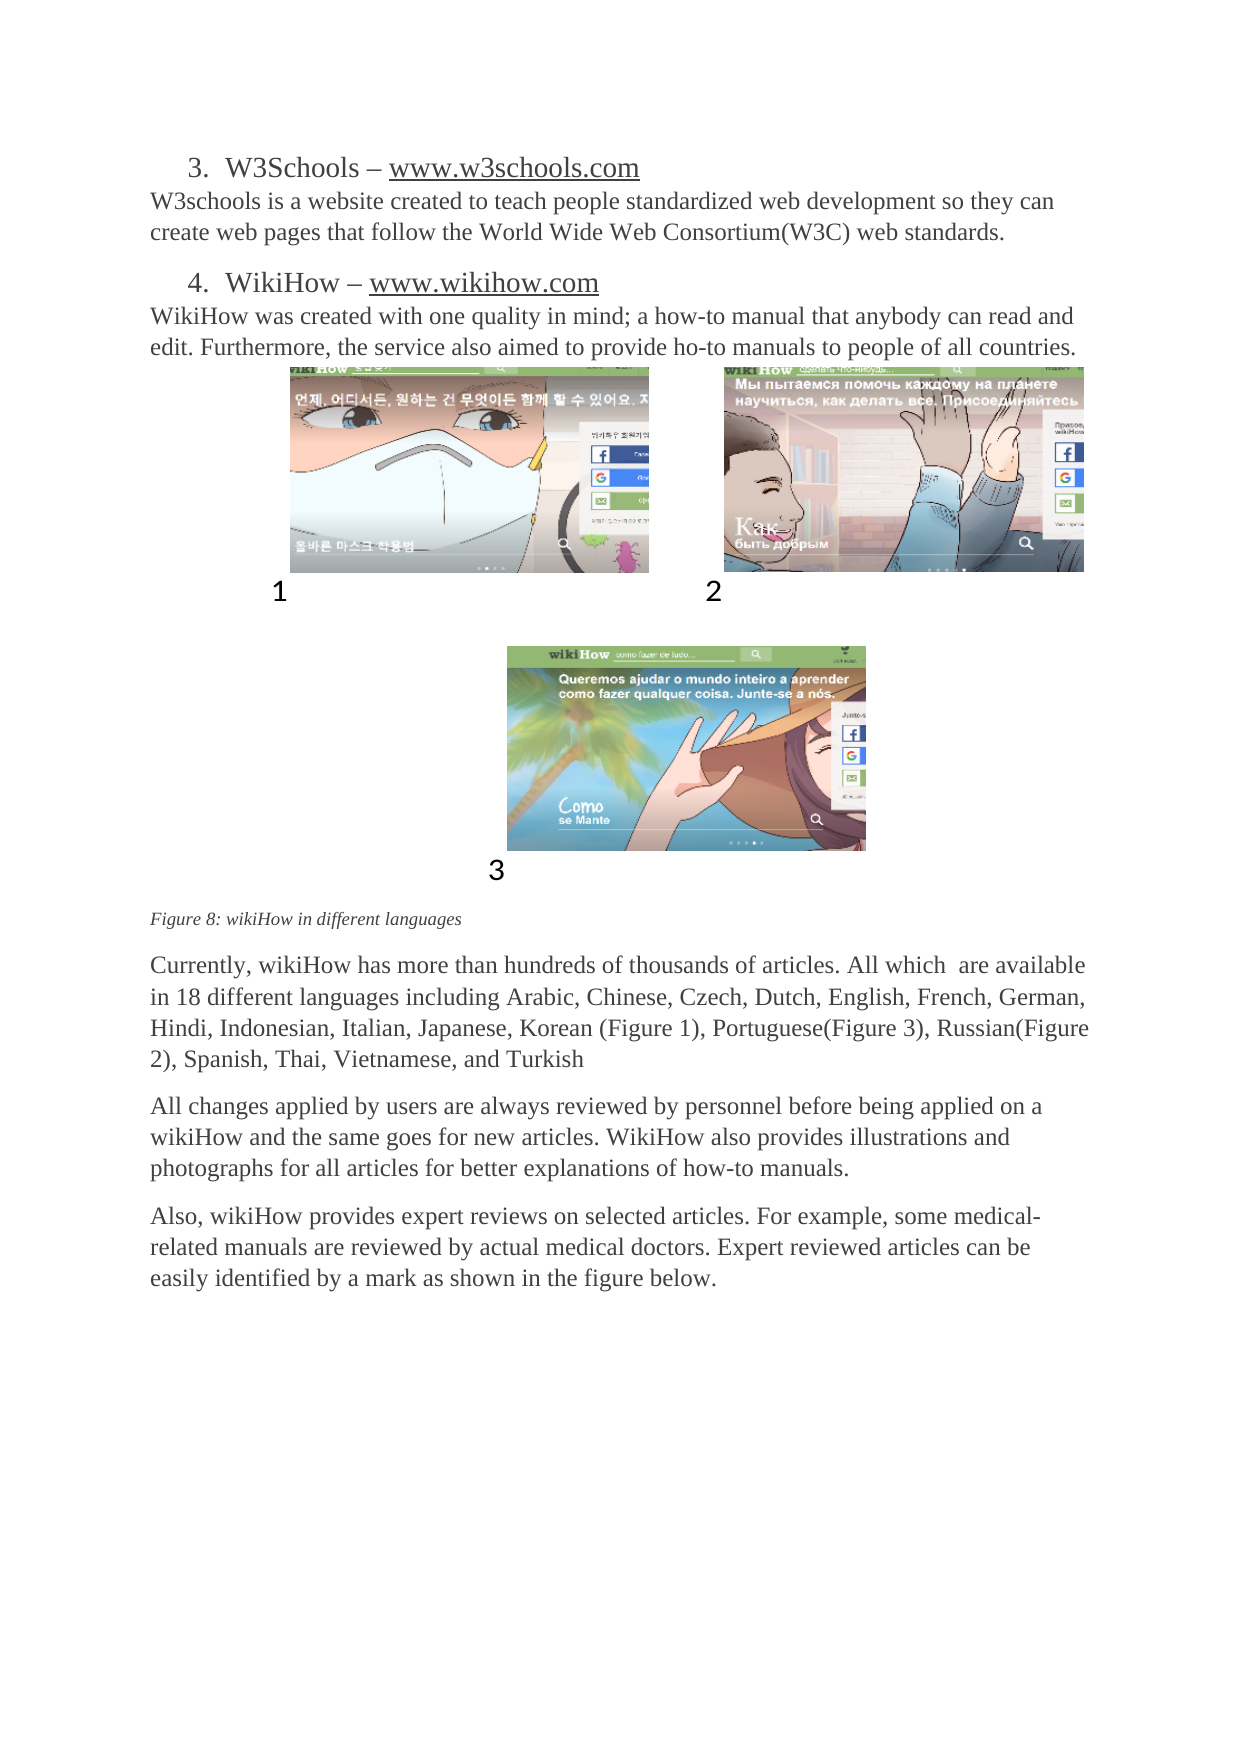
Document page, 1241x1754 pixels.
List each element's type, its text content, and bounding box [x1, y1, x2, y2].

picture [290, 367, 649, 573]
text All changes applied by users are always reviewed by personnel before being applied on a wikiHow and the same goes for new articles. WikiHow also provides illustrations and photographs for all articles for better explanations of how-to manuals. [150, 1091, 1090, 1182]
text WikiHow was created with one quality in mind; a how-to manual that anybody can read and edit. Furthermore, the service also aimed to provide ho-to manuals to people of all countries. [150, 301, 1090, 361]
text Currently, wikiHow has more than hundreds of thousands of articles. All which are available in 18 different languages including Arabic, Chinese, Czech, Dutch, English, French, German, Hindi, Indonesian, Italian, Japanese, Korean (Figure 1), Portuguese(Figure 3), Russian(Figure 2), Spanish, Thai, Vietnamese, and Turkish [150, 951, 1090, 1072]
picture [724, 367, 1084, 572]
subtitle WikiHow – www.wikihow.com [187, 265, 1090, 298]
text W3schools is a website created to teach people standardized web development so they can create web pages that follow the World Wide Web Consortium(W3C) web standards. [150, 186, 1090, 246]
picture [507, 646, 866, 851]
subtitle W3Schools – www.w3schools.com [187, 150, 1090, 183]
text Also, wikiHow provides expert reviews on selected articles. For example, some medical-related manuals are reviewed by actual medical doctors. Expert reviewed articles can be easily identified by a mark as shown in the figure below. [150, 1201, 1090, 1292]
